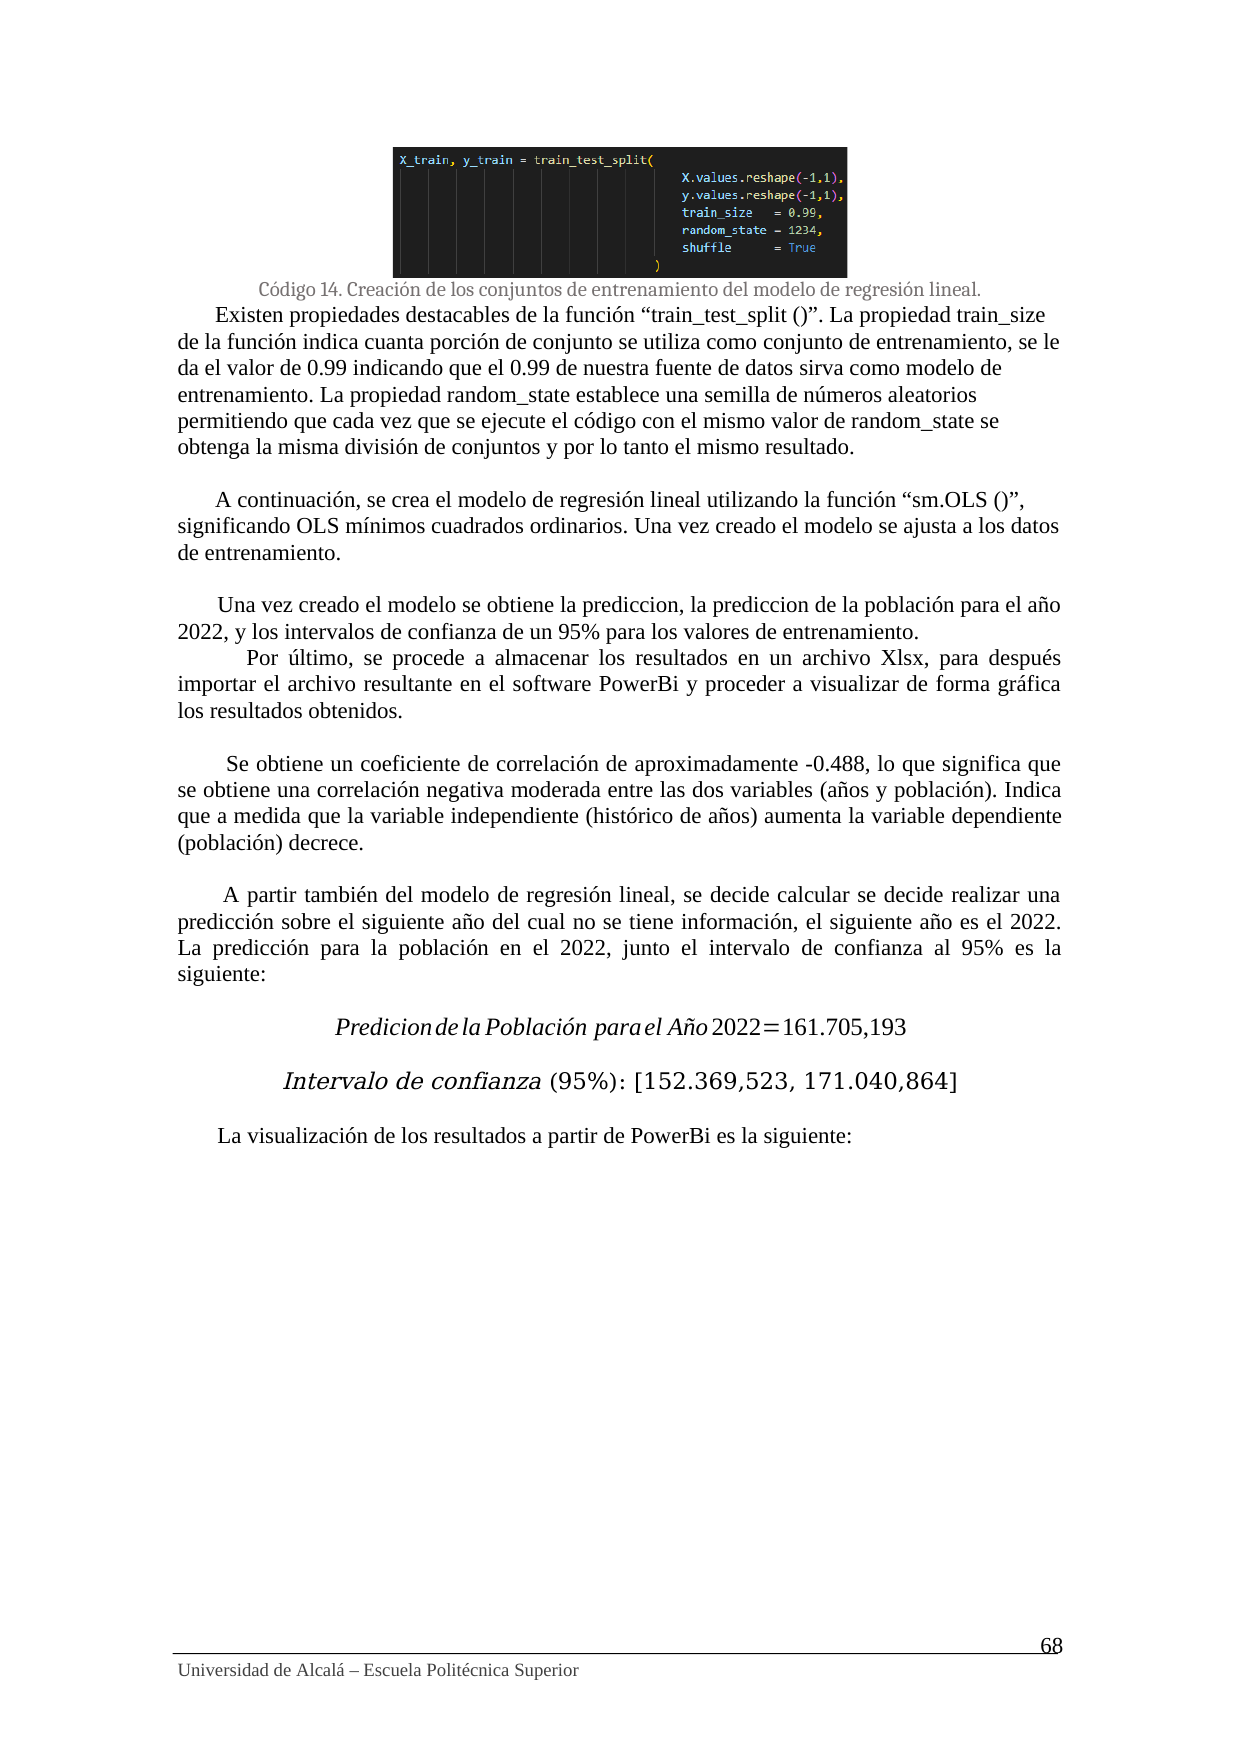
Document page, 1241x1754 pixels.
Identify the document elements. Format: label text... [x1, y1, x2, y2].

text A partir también del modelo de regresión lineal, se decide calcular se decide realizar una predicción sobre el siguiente año del cual no se tiene información, el siguiente año es el 2022. La predicción para la población en el 2022, junto el intervalo de confianza al 95% es la siguiente: [177, 881, 1063, 987]
text Existen propiedades destacables de la función “train_test_split ()”. La propiedad train_size de la función indica cuanta porción de conjunto se utiliza como conjunto de entrenamiento, se le da el valor de 0.99 indicando que el 0.99 de nuestra fuente de datos sirva como modelo de entrenamiento. La propiedad random_state establece una semilla de números aleatorios permitiendo que cada vez que se ejecute el código con el mismo valor de random_state se obtenga la misma división de conjuntos y por lo tanto el mismo resultado. [177, 302, 1063, 460]
text Por último, se procede a almacenar los resultados en un archivo Xlsx, para después importar el archivo resultante en el software PowerBi y proceder a visualizar de forma gráfica los resultados obtenidos. [177, 644, 1063, 723]
text La visualización de los resultados a partir de PowerBi es la siguiente: [177, 1122, 1063, 1148]
text A continuación, se crea el modelo de regresión lineal utilizando la función “sm.OLS ()”, significando OLS mínimos cuadrados ordinarios. Una vez creado el modelo se ajusta a los datos de entrenamiento. [177, 486, 1063, 565]
picture [392, 147, 848, 278]
text Se obtiene un coeficiente de correlación de aproximadamente -0.488, lo que significa que se obtiene una correlación negativa moderada entre las dos variables (años y población). Indica que a medida que la variable independiente (histórico de años) aumenta la variable dependiente (población) decrece. [177, 749, 1063, 855]
text Una vez creado el modelo se obtiene la prediccion, la prediccion de la población para el año 2022, y los intervalos de confianza de un 95% para los valores de entrenamiento. [177, 591, 1063, 644]
text Intervalo de confianza (95%): [152.369,523, 171.040,864] [177, 1067, 1063, 1094]
